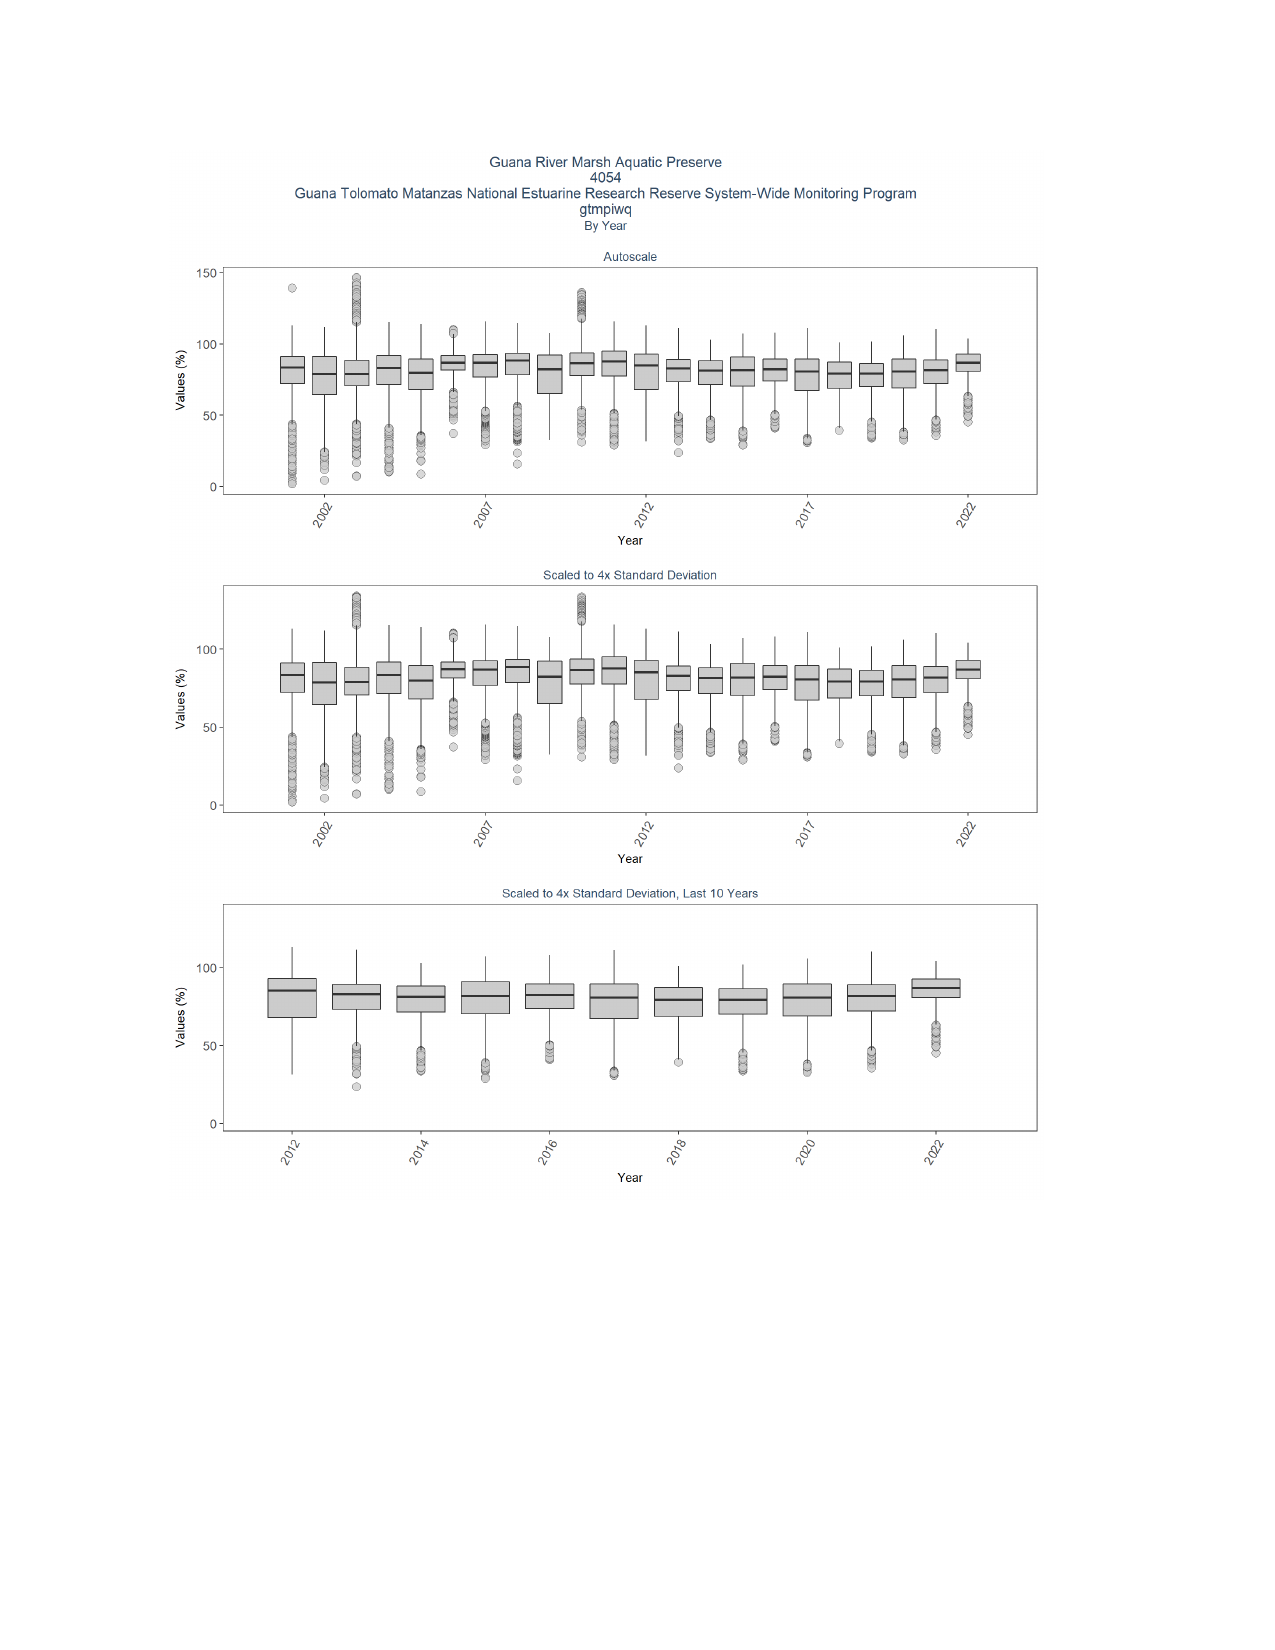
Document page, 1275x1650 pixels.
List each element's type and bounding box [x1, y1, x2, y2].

picture [168, 150, 1044, 1200]
